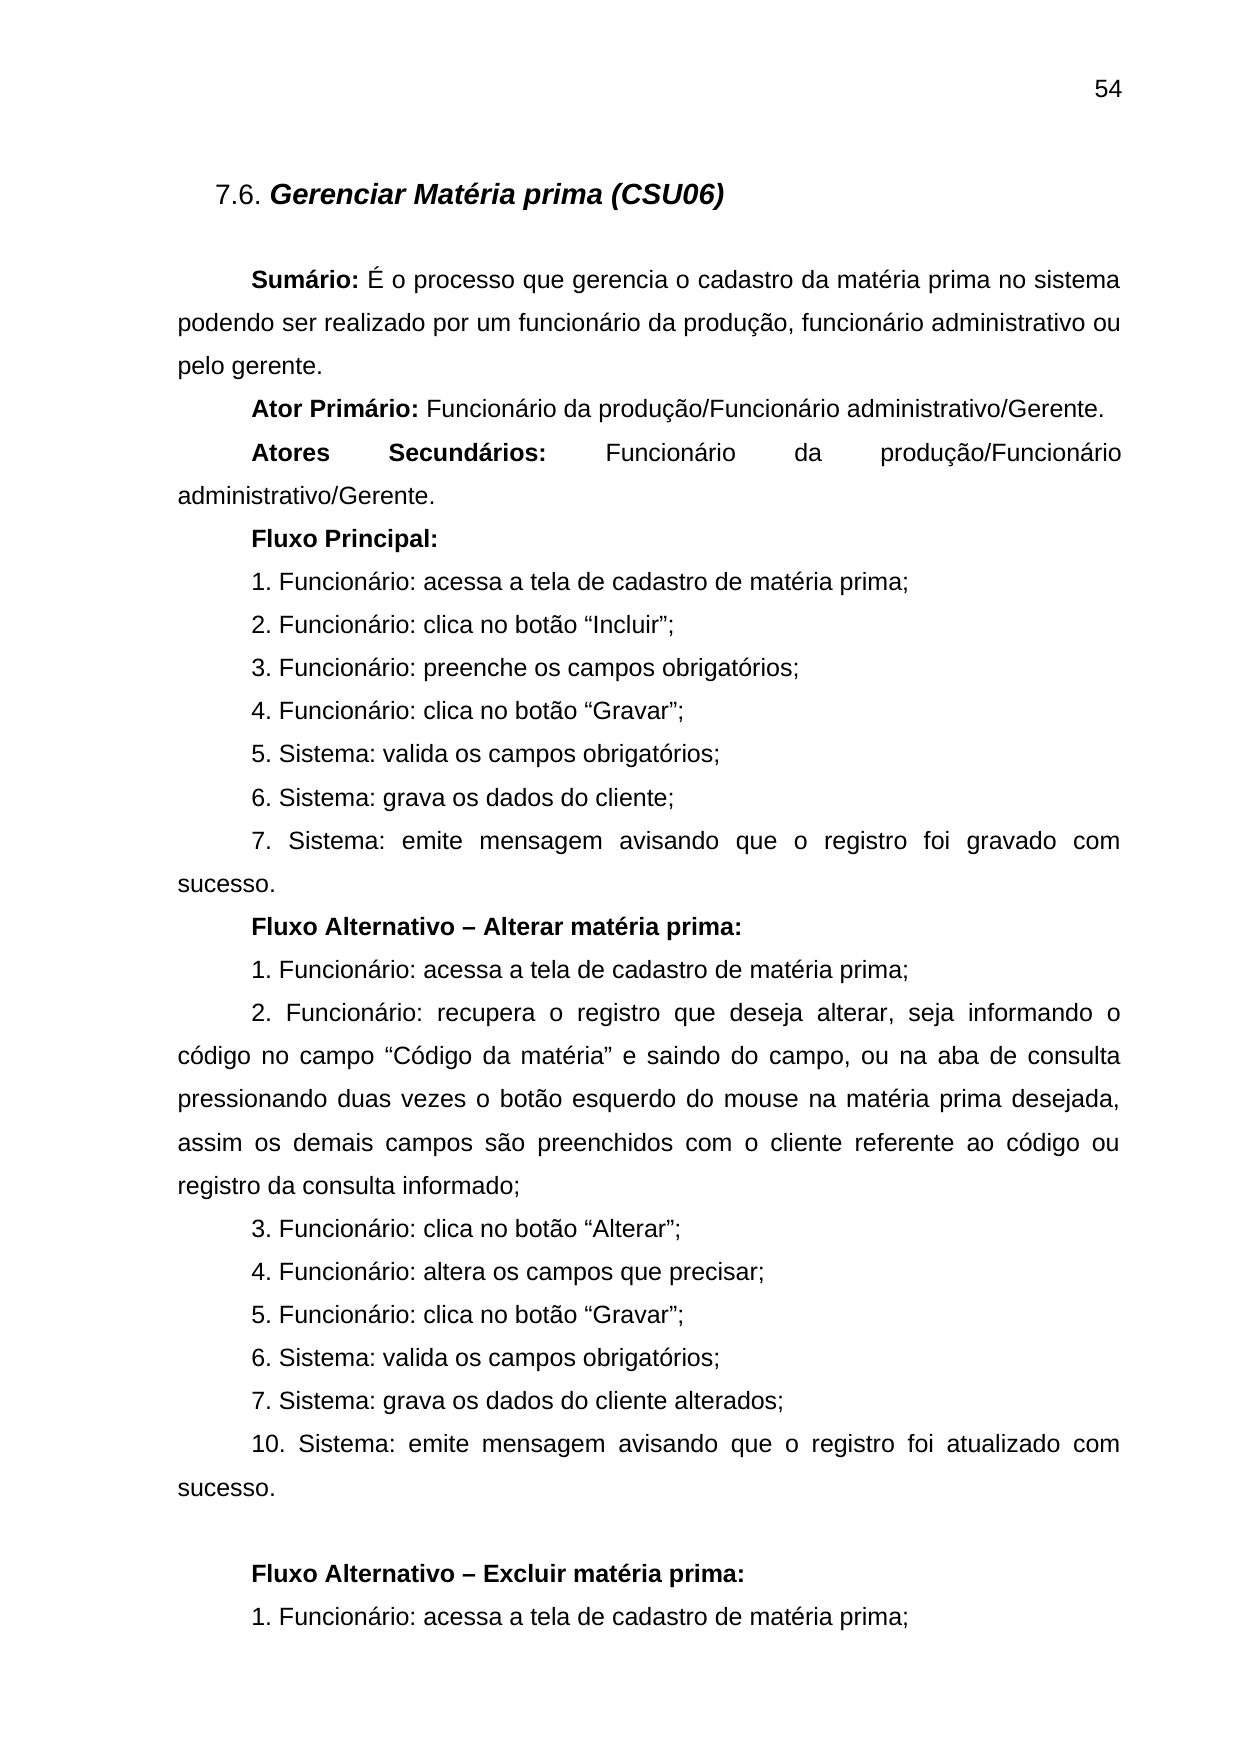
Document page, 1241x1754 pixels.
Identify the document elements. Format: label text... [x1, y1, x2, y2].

text Ator Primário: Funcionário da produção/Funcionário administrativo/Gerente. [177, 394, 1122, 423]
text 6. Sistema: grava os dados do cliente; [177, 782, 1122, 811]
text 1. Funcionário: acessa a tela de cadastro de matéria prima; [177, 1602, 1122, 1631]
text Atores Secundários: Funcionário da produção/Funcionário administrativo/Gerente. [177, 437, 1122, 509]
text Fluxo Alternativo – Excluir matéria prima: [177, 1559, 1122, 1587]
text Fluxo Principal: [177, 524, 1122, 552]
text 1. Funcionário: acessa a tela de cadastro de matéria prima; [177, 567, 1122, 596]
text 10. Sistema: emite mensagem avisando que o registro foi atualizado com sucesso. [177, 1429, 1122, 1501]
text 3. Funcionário: clica no botão “Alterar”; [177, 1214, 1122, 1242]
text 2. Funcionário: clica no botão “Incluir”; [177, 610, 1122, 639]
text 2. Funcionário: recupera o registro que deseja alterar, seja informando o código no campo “Código da matéria” e saindo do campo, ou na aba de consulta pressionando duas vezes o botão esquerdo do mouse na matéria prima desejada, assim os demais campos são preenchidos com o cliente referente ao código ou registro da consulta informado; [177, 998, 1122, 1199]
text 5. Funcionário: clica no botão “Gravar”; [177, 1300, 1122, 1329]
text Fluxo Alternativo – Alterar matéria prima: [177, 912, 1122, 941]
text 6. Sistema: valida os campos obrigatórios; [177, 1343, 1122, 1372]
text 5. Sistema: valida os campos obrigatórios; [177, 739, 1122, 768]
text 7. Sistema: emite mensagem avisando que o registro foi gravado com sucesso. [177, 826, 1122, 897]
text 3. Funcionário: preenche os campos obrigatórios; [177, 653, 1122, 682]
text Sumário: É o processo que gerencia o cadastro da matéria prima no sistema podendo ser realizado por um funcionário da produção, funcionário administrativo ou pelo gerente. [177, 265, 1122, 380]
text 1. Funcionário: acessa a tela de cadastro de matéria prima; [177, 955, 1122, 984]
text 4. Funcionário: clica no botão “Gravar”; [177, 696, 1122, 725]
text 4. Funcionário: altera os campos que precisar; [177, 1257, 1122, 1286]
text Gerenciar Matéria prima (CSU06) [215, 177, 1122, 211]
text 7. Sistema: grava os dados do cliente alterados; [177, 1386, 1122, 1415]
